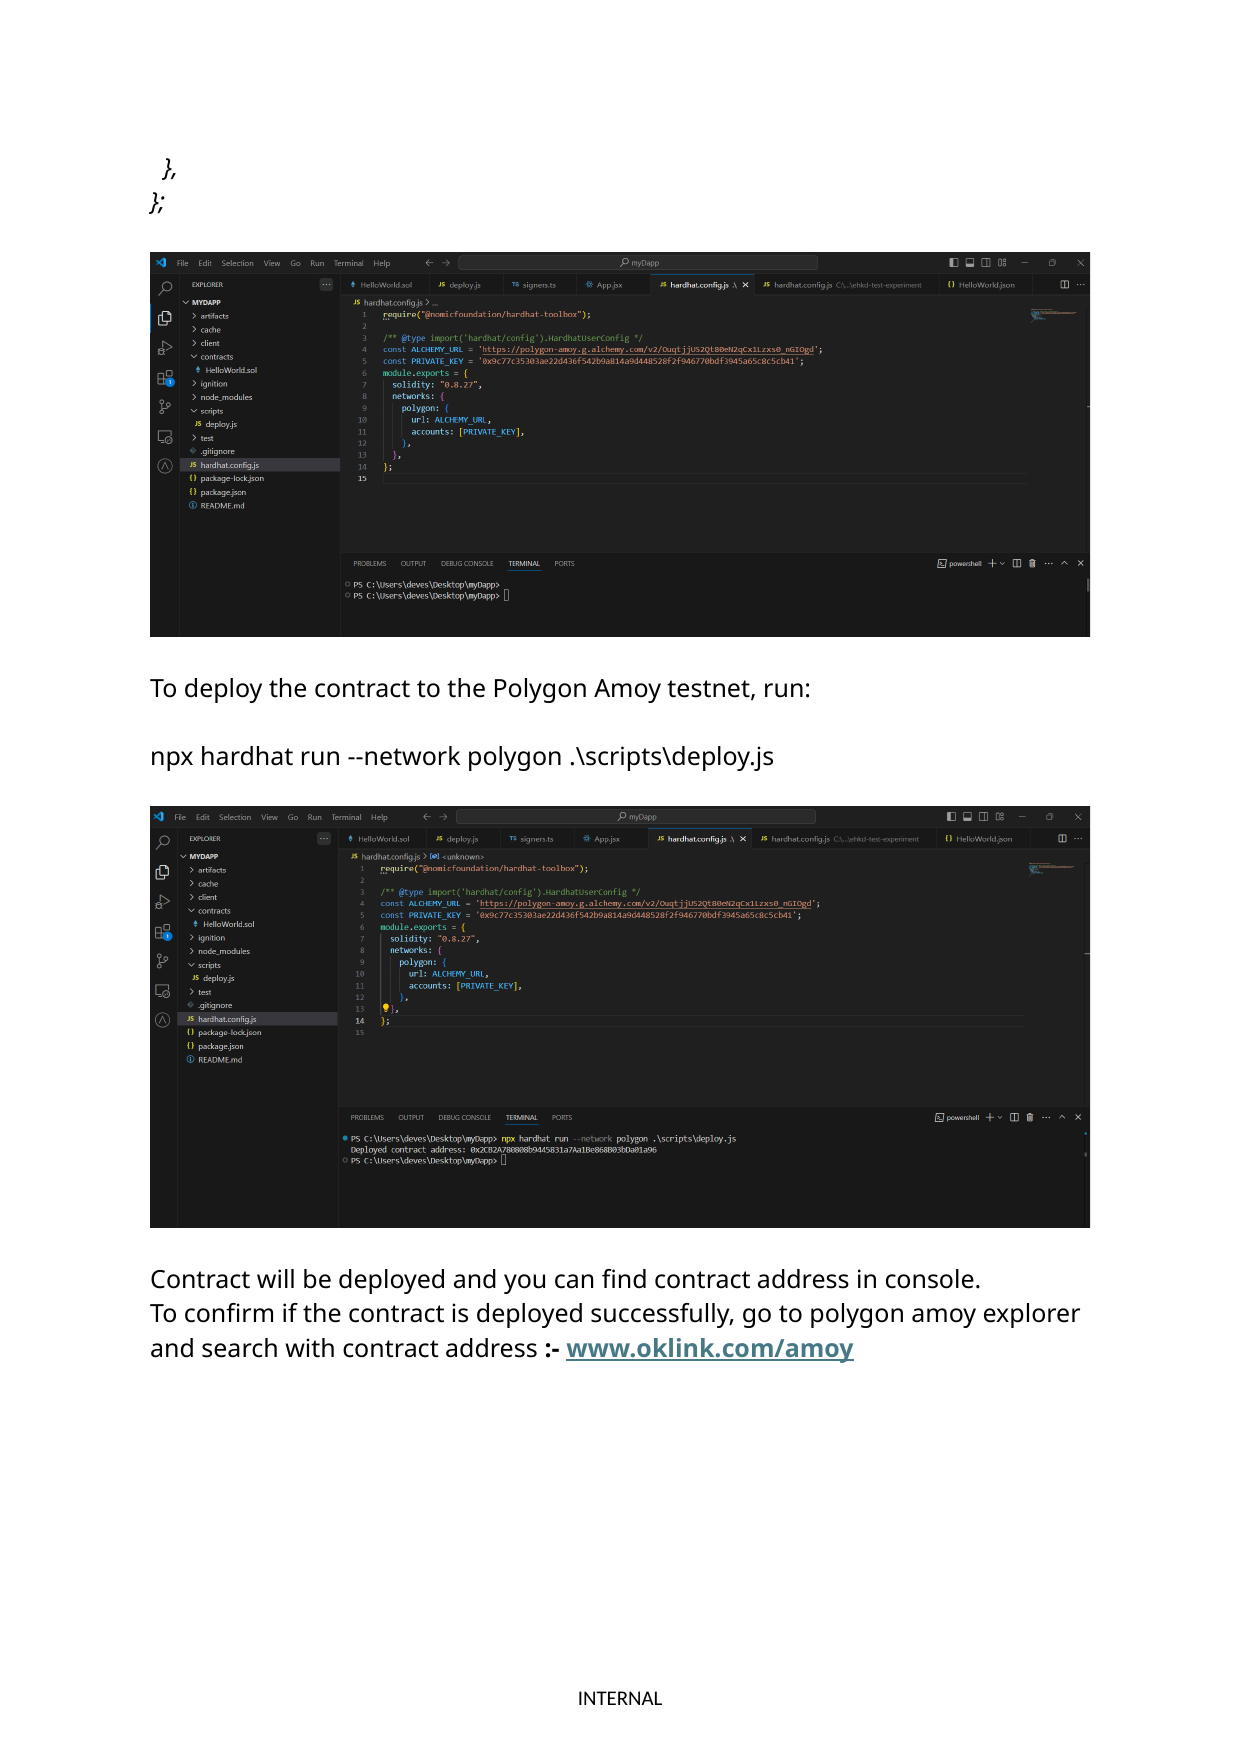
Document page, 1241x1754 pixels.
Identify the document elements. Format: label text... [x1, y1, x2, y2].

text Contract will be deployed and you can find contract address in console. [150, 1262, 1090, 1296]
text npx hardhat run --network polygon .\scripts\deploy.js [150, 739, 1090, 773]
picture [150, 806, 1091, 1228]
picture [150, 252, 1091, 637]
text }, [150, 150, 1090, 184]
text To confirm if the contract is deployed successfully, go to polygon amoy explorer and search with contract address :- www.oklink.com/amoy [150, 1296, 1090, 1364]
text }; [150, 184, 1090, 218]
text To deploy the contract to the Polygon Amoy testnet, run: [150, 671, 1090, 705]
